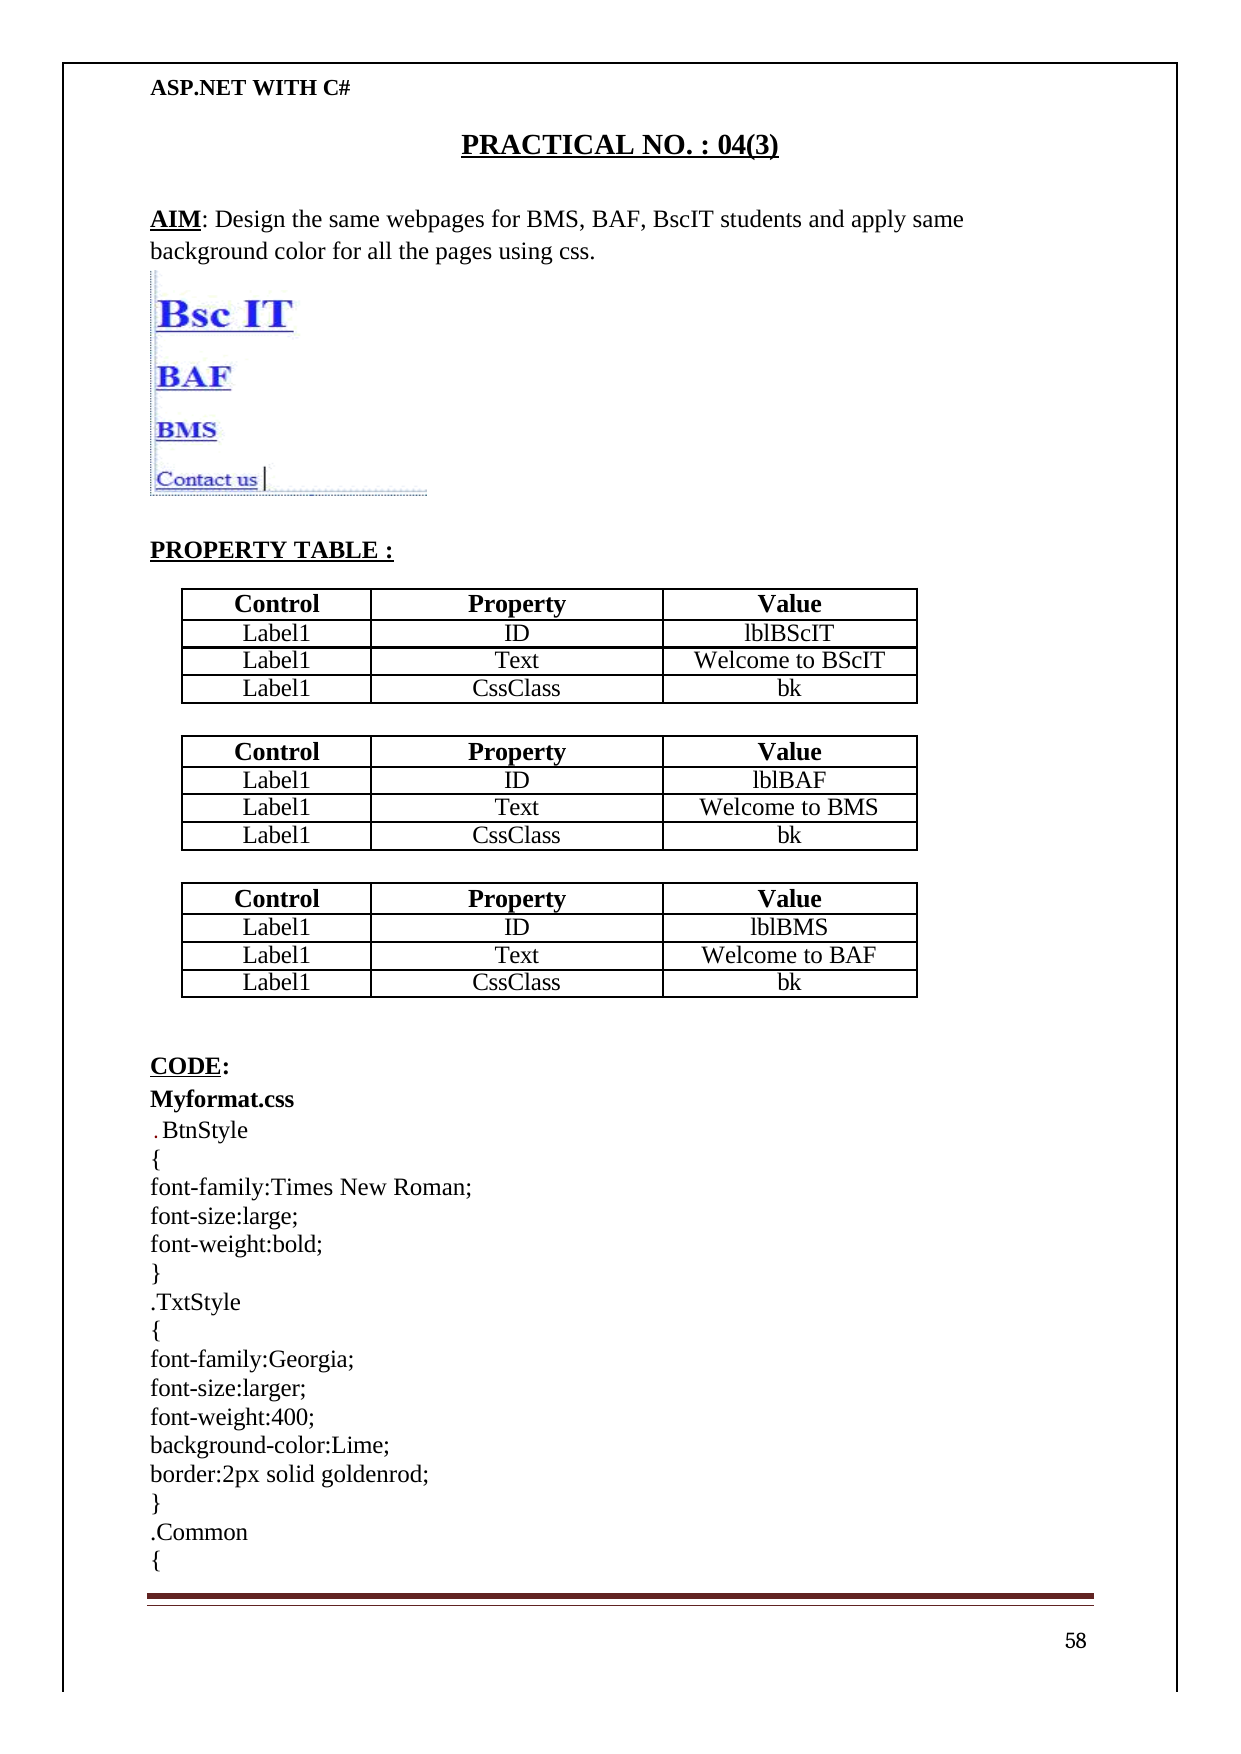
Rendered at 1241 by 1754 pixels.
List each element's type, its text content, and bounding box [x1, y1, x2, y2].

text .TxtStyle [150, 1287, 1201, 1316]
table_cell lblBMS [664, 915, 916, 941]
table_cell Label1 [183, 943, 370, 968]
table_cell Label1 [183, 621, 370, 646]
text { [150, 1546, 1201, 1574]
text font-weight:bold; [150, 1230, 1201, 1258]
table_cell CssClass [372, 971, 662, 996]
table_header Control [183, 884, 370, 913]
text } [150, 1258, 1201, 1287]
table_cell Text [372, 943, 662, 968]
table_cell Label1 [183, 915, 370, 941]
table_cell ID [372, 621, 662, 646]
table_cell Text [372, 649, 662, 674]
table_cell Text [372, 795, 662, 821]
text .Common [150, 1517, 1201, 1546]
text } [150, 1488, 1201, 1517]
table_cell bk [664, 676, 916, 702]
subtitle Myformat.css [150, 1084, 1201, 1113]
table_cell Label1 [183, 768, 370, 793]
table_header Value [664, 590, 916, 618]
table_cell Welcome to BAF [664, 943, 916, 968]
text CODE: [150, 1051, 1201, 1079]
text .BtnStyle [150, 1115, 1201, 1144]
text font-family:Times New Roman; font-size:large; [150, 1173, 473, 1229]
picture [150, 270, 427, 496]
table_cell Welcome to BScIT [664, 649, 916, 674]
table_cell ID [372, 915, 662, 941]
table_cell lblBAF [664, 768, 916, 793]
text font-family:Georgia; font-size:larger; [150, 1345, 359, 1402]
text AIM: Design the same webpages for BMS, BAF, BscIT students and apply same background color for all the pages using css. [150, 204, 1060, 264]
table_header Property [372, 590, 662, 618]
table_cell Label1 [183, 971, 370, 996]
subtitle PRACTICAL NO. : 04(3) [39, 127, 1201, 160]
table_cell ID [372, 768, 662, 793]
table_cell Label1 [183, 649, 370, 674]
table_cell Label1 [183, 795, 370, 821]
table_cell bk [664, 971, 916, 996]
table_header Property [372, 884, 662, 913]
table_cell Welcome to BMS [664, 795, 916, 821]
text { [150, 1144, 1201, 1173]
table_header Control [183, 590, 370, 618]
table_header Control [183, 737, 370, 766]
table_cell bk [664, 823, 916, 849]
table_cell Label1 [183, 676, 370, 702]
table_header Property [372, 737, 662, 766]
table_header Value [664, 884, 916, 913]
text PROPERTY TABLE : [150, 535, 1201, 564]
table_cell Label1 [183, 823, 370, 849]
table_cell CssClass [372, 823, 662, 849]
table_header Value [664, 737, 916, 766]
table_cell CssClass [372, 676, 662, 702]
table_cell lblBScIT [664, 621, 916, 646]
text font-weight:400; background-color:Lime; border:2px solid goldenrod; [150, 1402, 430, 1488]
text { [150, 1316, 1201, 1345]
